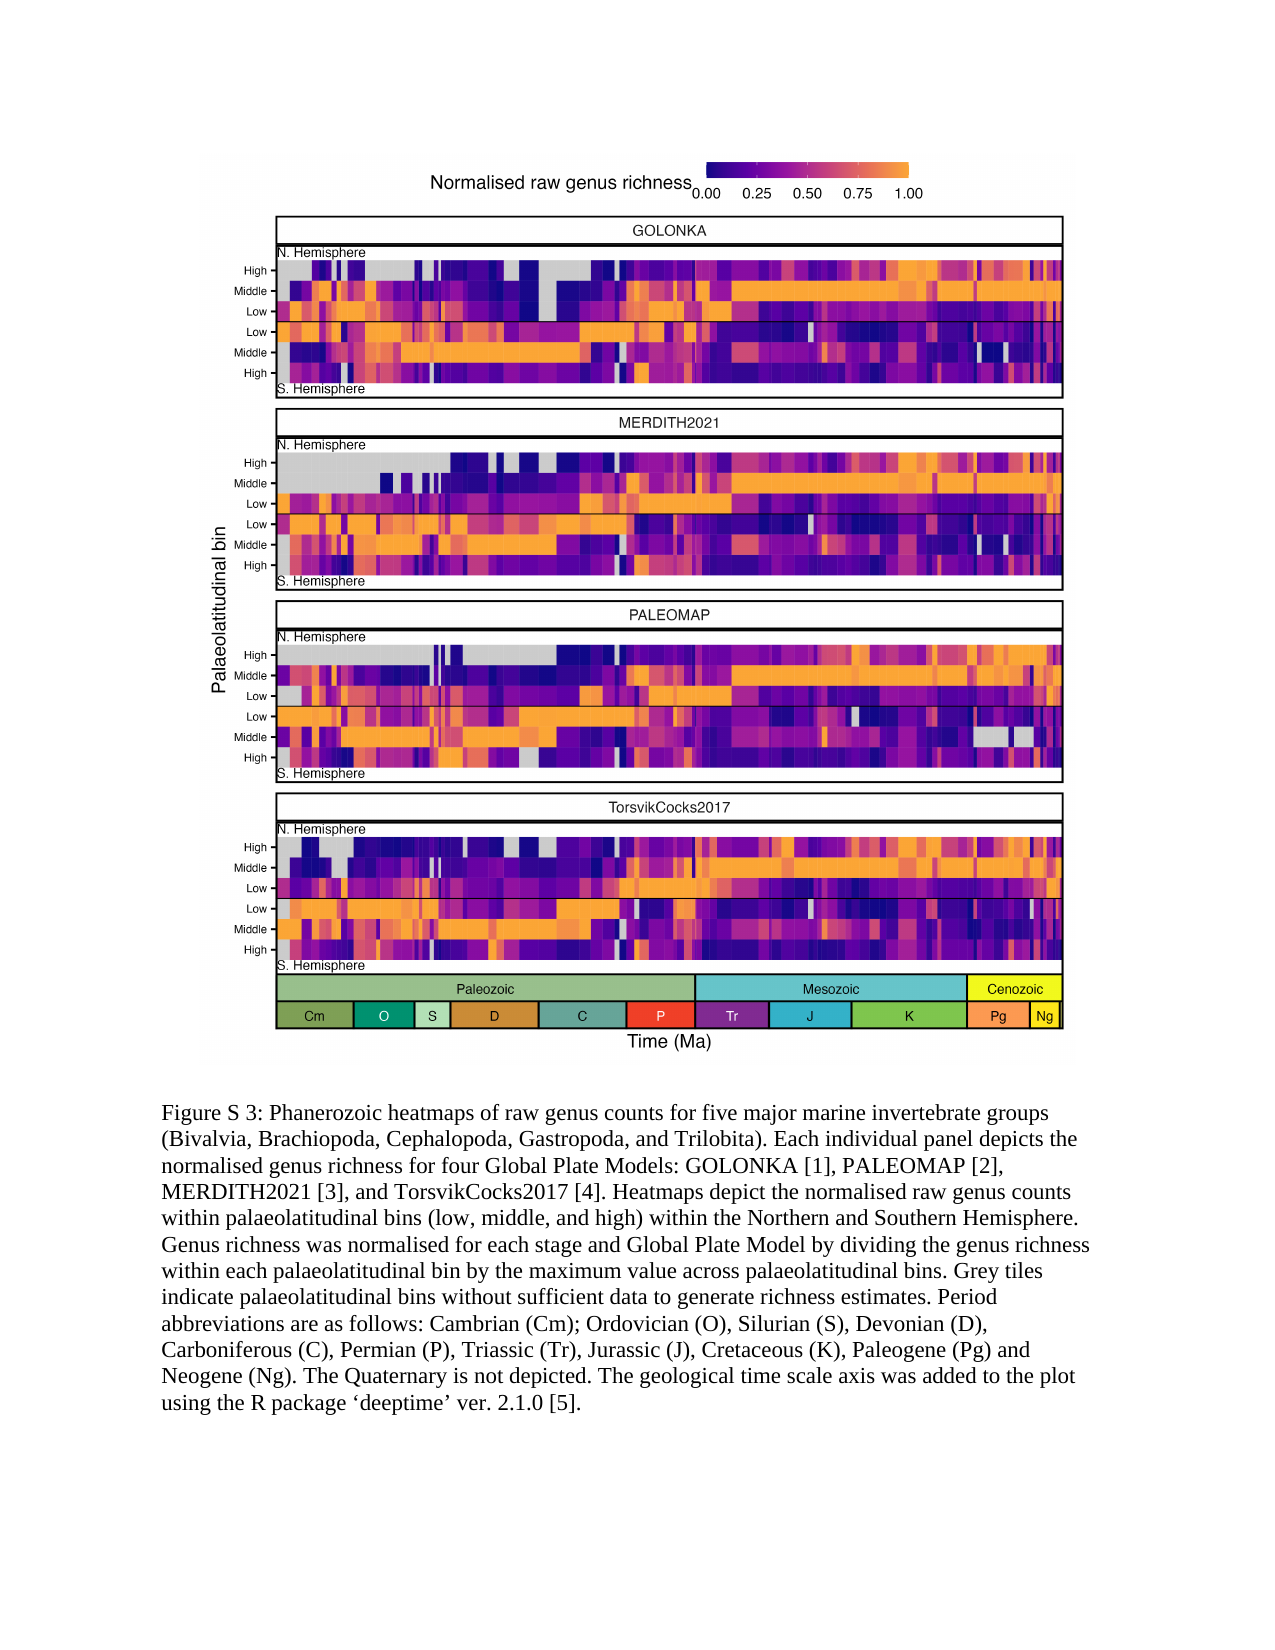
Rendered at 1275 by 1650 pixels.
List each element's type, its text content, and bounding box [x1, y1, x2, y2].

picture [198, 153, 1077, 1065]
table_header Figure S 3: Phanerozoic heatmaps of raw genus counts for five major marine invertebrate groups (Bivalvia, Brachiopoda, Cephalopoda, Gastropoda, and Trilobita). Each individual panel depicts the normalised genus richness for four Global Plate Models: GOLONKA [1], PALEOMAP [2], MERDITH2021 [3], and TorsvikCocks2017 [4]. Heatmaps depict the normalised raw genus counts within palaeolatitudinal bins (low, middle, and high) within the Northern and Southern Hemisphere. Genus richness was normalised for each stage and Global Plate Model by dividing the genus richness within each palaeolatitudinal bin by the maximum value across palaeolatitudinal bins. Grey tiles indicate palaeolatitudinal bins without sufficient data to generate richness estimates. Period abbreviations are as follows: Cambrian (Cm); Ordovician (O), Silurian (S), Devonian (D), Carboniferous (C), Permian (P), Triassic (Tr), Jurassic (J), Cretaceous (K), Paleogene (Pg) and Neogene (Ng). The Quaternary is not depicted. The geological time scale axis was added to the plot using the R package ‘deeptime’ ver. 2.1.0 [5]. [150, 150, 1125, 1436]
